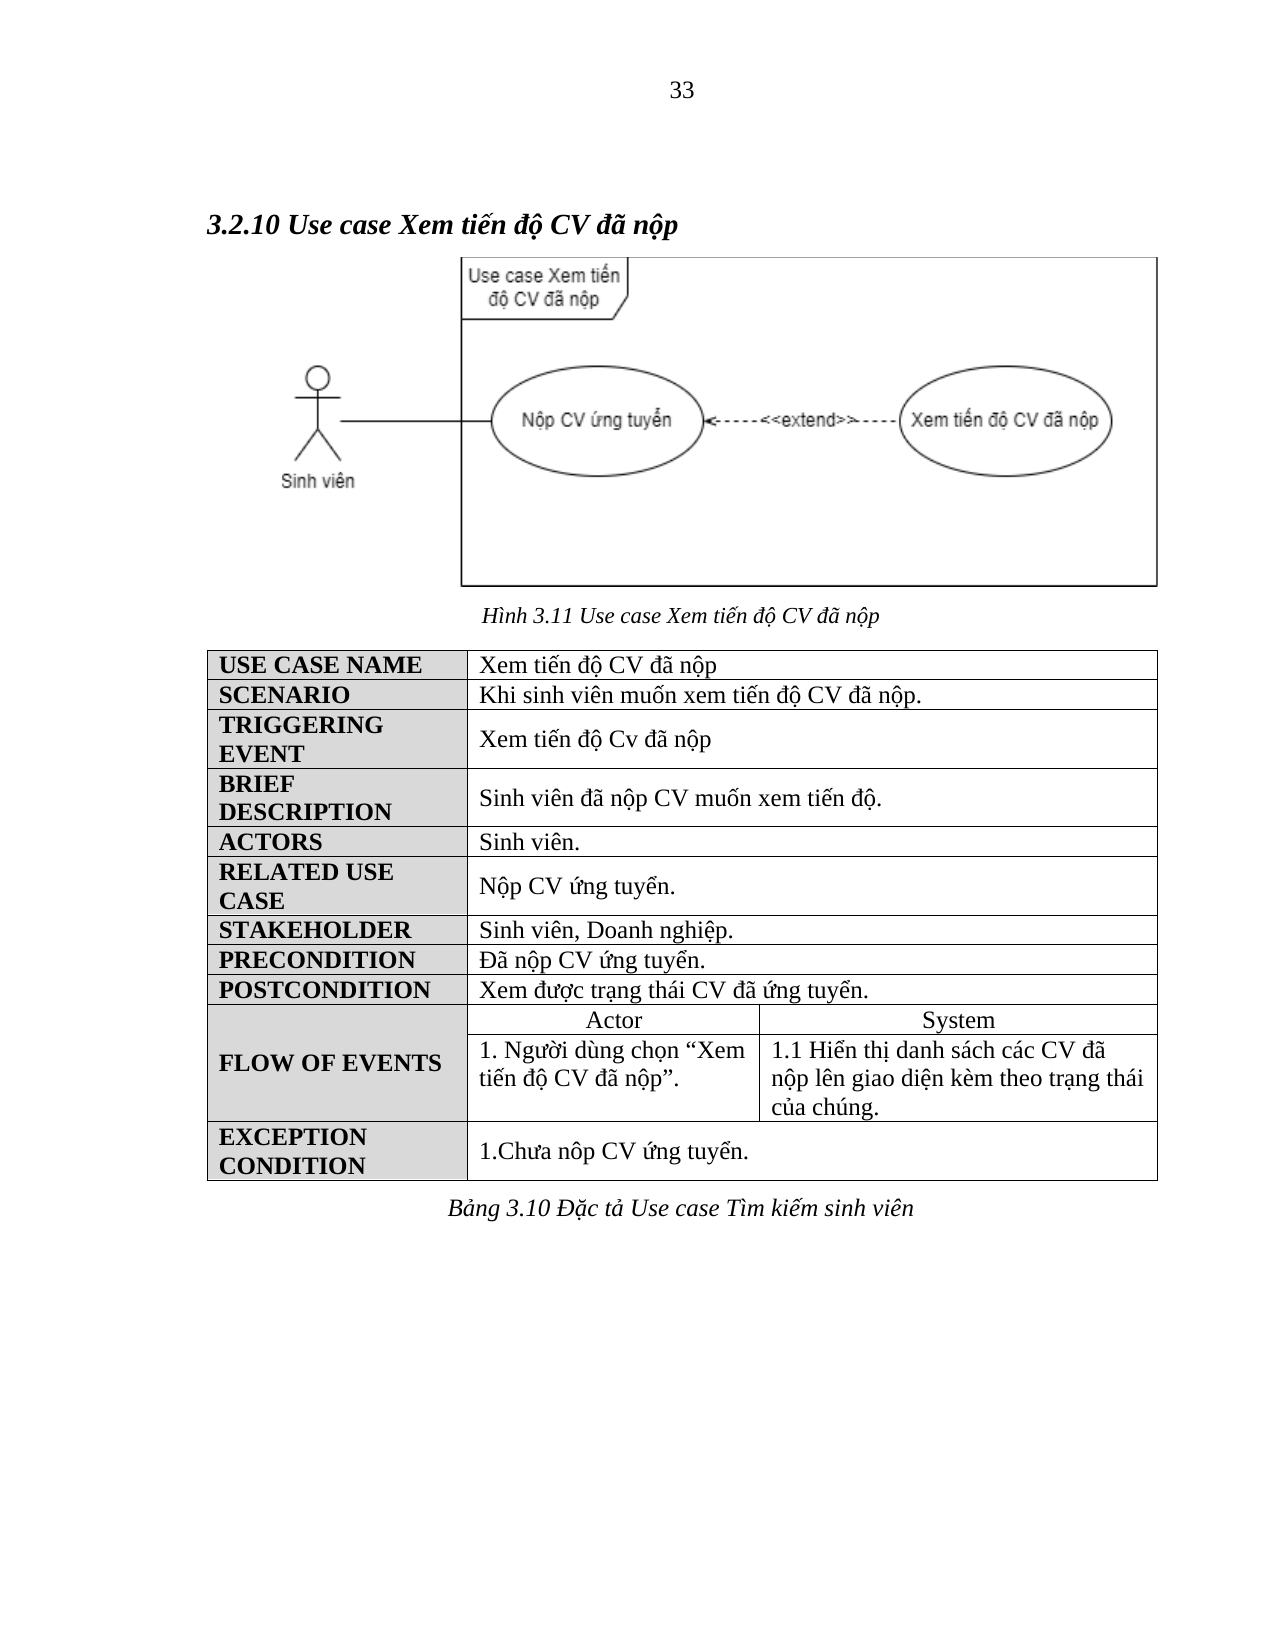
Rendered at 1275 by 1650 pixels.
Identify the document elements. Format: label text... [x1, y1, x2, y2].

table_cell RELATED USE CASE [208, 857, 467, 914]
table_cell POSTCONDITION [208, 975, 467, 1004]
table_cell 1. Người dùng chọn “Xem tiến độ CV đã nộp”. [468, 1035, 759, 1121]
table_header Xem tiến độ CV đã nộp [468, 651, 1157, 679]
table_cell Xem tiến độ Cv đã nộp [468, 710, 1157, 768]
table_cell TRIGGERING EVENT [208, 710, 467, 768]
text Hình 3.11 Use case Xem tiến độ CV đã nộp [207, 602, 1157, 629]
table_cell 1.Chưa nôp CV ứng tuyển. [468, 1122, 1157, 1179]
table_cell Sinh viên đã nộp CV muốn xem tiến độ. [468, 769, 1157, 826]
table_cell PRECONDITION [208, 945, 467, 974]
table_cell System [760, 1005, 1157, 1034]
table_cell SCENARIO [208, 680, 467, 709]
table_cell 1.1 Hiển thị danh sách các CV đã nộp lên giao diện kèm theo trạng thái của chúng. [760, 1035, 1157, 1121]
table_cell ACTORS [208, 827, 467, 856]
table_cell Sinh viên, Doanh nghiệp. [468, 916, 1157, 944]
table_cell Actor [468, 1005, 759, 1034]
table_cell STAKEHOLDER [208, 916, 467, 944]
picture [281, 257, 1158, 587]
text Bảng 3.10 Đặc tả Use case Tìm kiếm sinh viên [207, 1193, 1157, 1222]
table_cell EXCEPTION CONDITION [208, 1122, 467, 1179]
table_cell Sinh viên. [468, 827, 1157, 856]
table_cell Khi sinh viên muốn xem tiến độ CV đã nộp. [468, 680, 1157, 709]
table_cell Xem được trạng thái CV đã ứng tuyển. [468, 975, 1157, 1004]
table_cell FLOW OF EVENTS [208, 1005, 467, 1121]
list Use case Xem tiến độ CV đã nộp [207, 207, 1157, 240]
table_header USE CASE NAME [208, 651, 467, 679]
table_cell Đã nộp CV ứng tuyển. [468, 945, 1157, 974]
table_cell BRIEF DESCRIPTION [208, 769, 467, 826]
table_cell Nộp CV ứng tuyển. [468, 857, 1157, 914]
